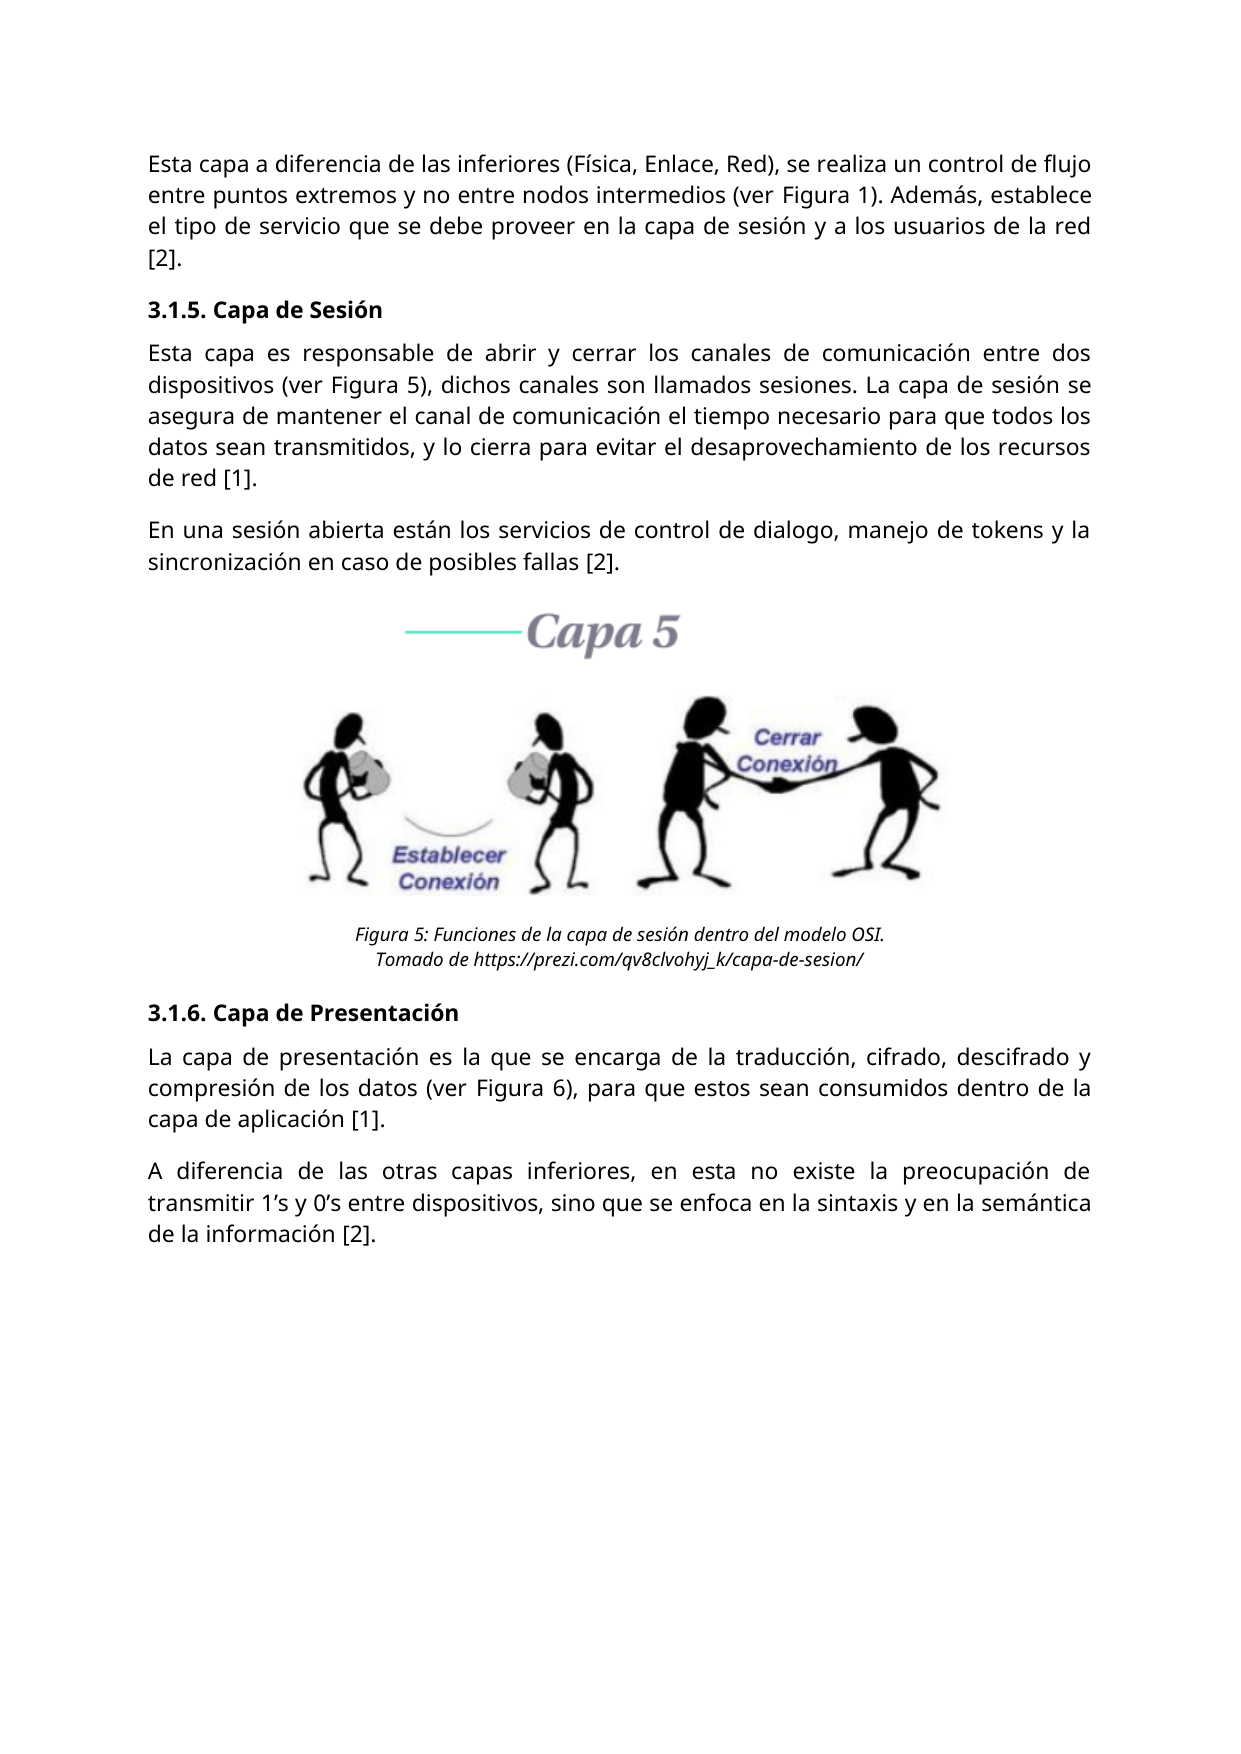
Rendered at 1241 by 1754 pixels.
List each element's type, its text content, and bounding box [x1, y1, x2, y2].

text Tomado de https://prezi.com/qv8clvohyj_k/capa-de-sesion/ [148, 946, 1092, 972]
text La capa de presentación es la que se encarga de la traducción, cifrado, descifrado y compresión de los datos (ver Figura 6), para que estos sean consumidos dentro de la capa de aplicación . [148, 1041, 1092, 1134]
picture [227, 597, 1013, 896]
text A diferencia de las otras capas inferiores, en esta no existe la preocupación de transmitir 1’s y 0’s entre dispositivos, sino que se enfoca en la sintaxis y en la semántica de la información . [148, 1155, 1092, 1249]
text Esta capa es responsable de abrir y cerrar los canales de comunicación entre dos dispositivos (ver Figura 5), dichos canales son llamados sesiones. La capa de sesión se asegura de mantener el canal de comunicación el tiempo necesario para que todos los datos sean transmitidos, y lo cierra para evitar el desaprovechamiento de los recursos de red . [148, 337, 1092, 493]
text En una sesión abierta están los servicios de control de dialogo, manejo de tokens y la sincronización en caso de posibles fallas . [148, 514, 1092, 577]
subtitle Capa de Sesión [148, 293, 1092, 325]
text Esta capa a diferencia de las inferiores (Física, Enlace, Red), se realiza un control de flujo entre puntos extremos y no entre nodos intermedios (ver Figura 1). Además, establece el tipo de servicio que se debe proveer en la capa de sesión y a los usuarios de la red . [148, 148, 1092, 273]
subtitle Capa de Presentación [148, 997, 1092, 1028]
